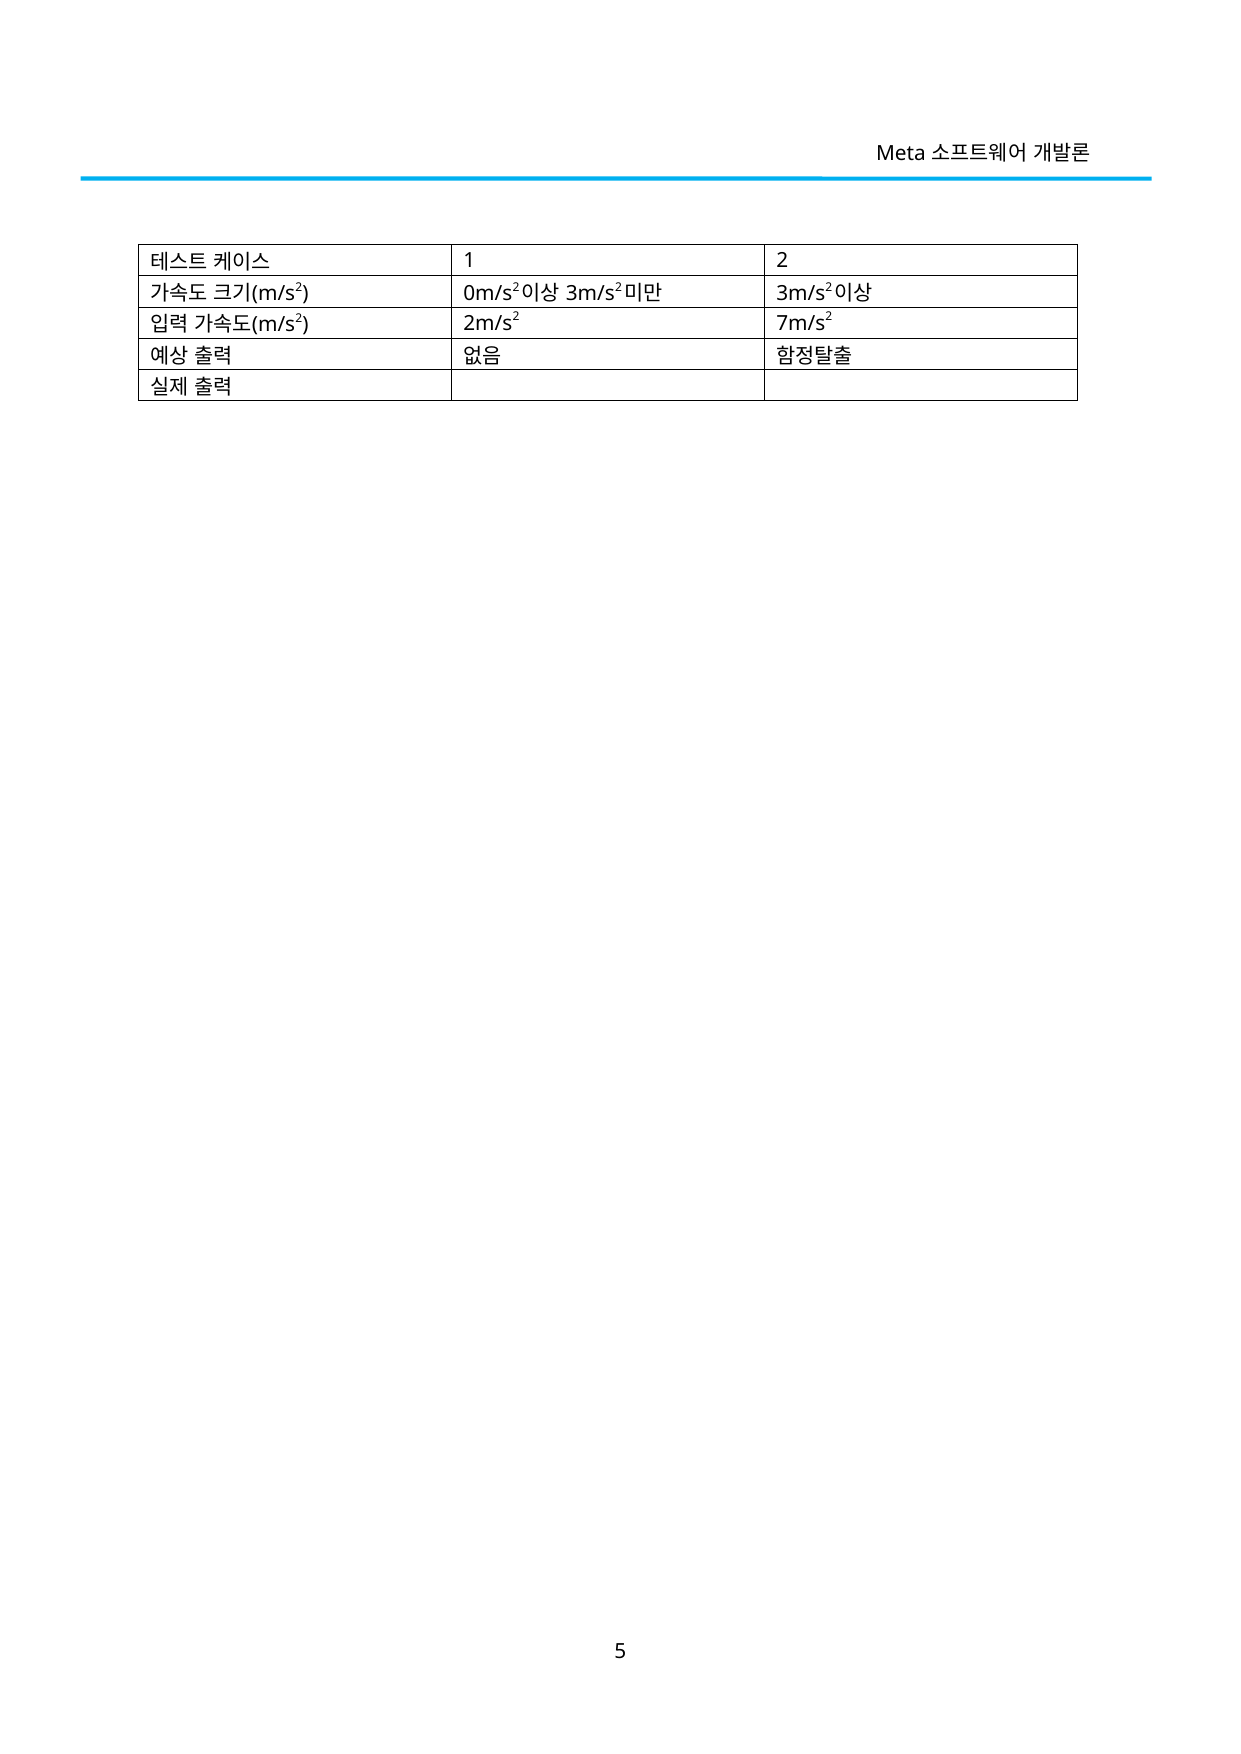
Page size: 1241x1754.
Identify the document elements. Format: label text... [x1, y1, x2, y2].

table_cell 예상 출력 [139, 339, 451, 369]
table_cell 0m/s2이상 3m/s2미만 [452, 276, 764, 307]
table_cell [765, 370, 1077, 400]
table_header 2 [765, 245, 1077, 275]
table_cell 실제 출력 [139, 370, 451, 400]
table_cell 함정탈출 [765, 339, 1077, 369]
table_header 1 [452, 245, 764, 275]
table_cell 입력 가속도(m/s2) [139, 308, 451, 338]
table_cell 7m/s2 [765, 308, 1077, 338]
table_cell 없음 [452, 339, 764, 369]
table_cell 3m/s2이상 [765, 276, 1077, 307]
table_cell 가속도 크기(m/s2) [139, 276, 451, 307]
table_header 테스트 케이스 [139, 245, 451, 275]
table_cell 2m/s2 [452, 308, 764, 338]
table_cell [452, 370, 764, 400]
